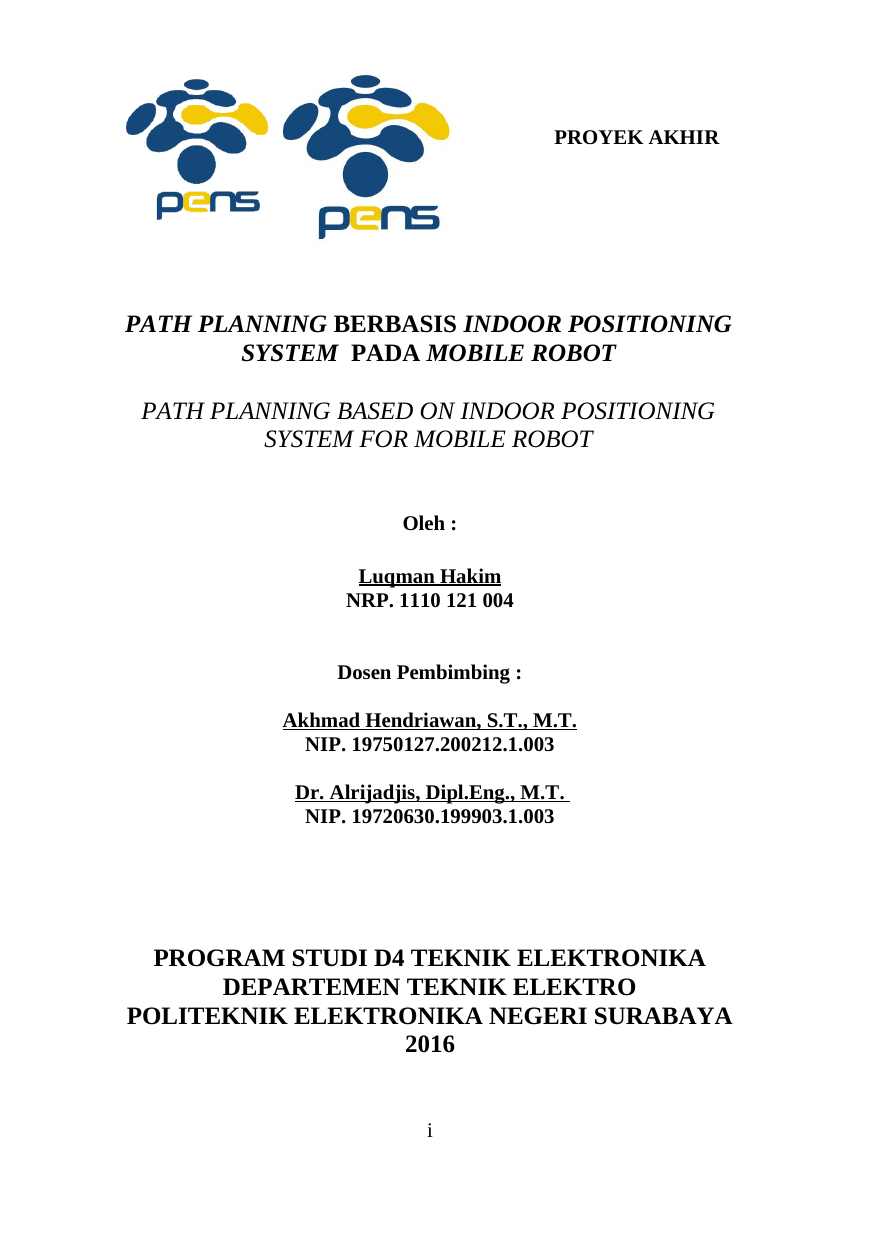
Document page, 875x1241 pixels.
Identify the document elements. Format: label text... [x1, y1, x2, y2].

text Dr. Alrijadjis, Dipl.Eng., M.T. [118, 780, 741, 804]
picture [118, 71, 470, 251]
text DEPARTEMEN TEKNIK ELEKTRO [118, 972, 741, 1001]
text PATH PLANNING BERBASIS INDOOR POSITIONING SYSTEM PADA MOBILE ROBOT [118, 309, 741, 367]
text NIP. 19750127.200212.1.003 [118, 732, 741, 756]
text Dosen Pembimbing : [118, 660, 741, 684]
text 2016 [118, 1029, 741, 1058]
text NRP. 1110 121 004 [118, 588, 741, 612]
text PATH PLANNING BASED ON INDOOR POSITIONING SYSTEM FOR MOBILE ROBOT [118, 396, 741, 453]
text Akhmad Hendriawan, S.T., M.T. [118, 708, 741, 732]
text POLITEKNIK ELEKTRONIKA NEGERI SURABAYA [118, 1001, 741, 1029]
text Oleh : [118, 511, 741, 535]
text Luqman Hakim [118, 564, 741, 588]
text NIP. 19720630.199903.1.003 [118, 804, 741, 828]
text PROGRAM STUDI D4 TEKNIK ELEKTRONIKA [118, 943, 741, 972]
